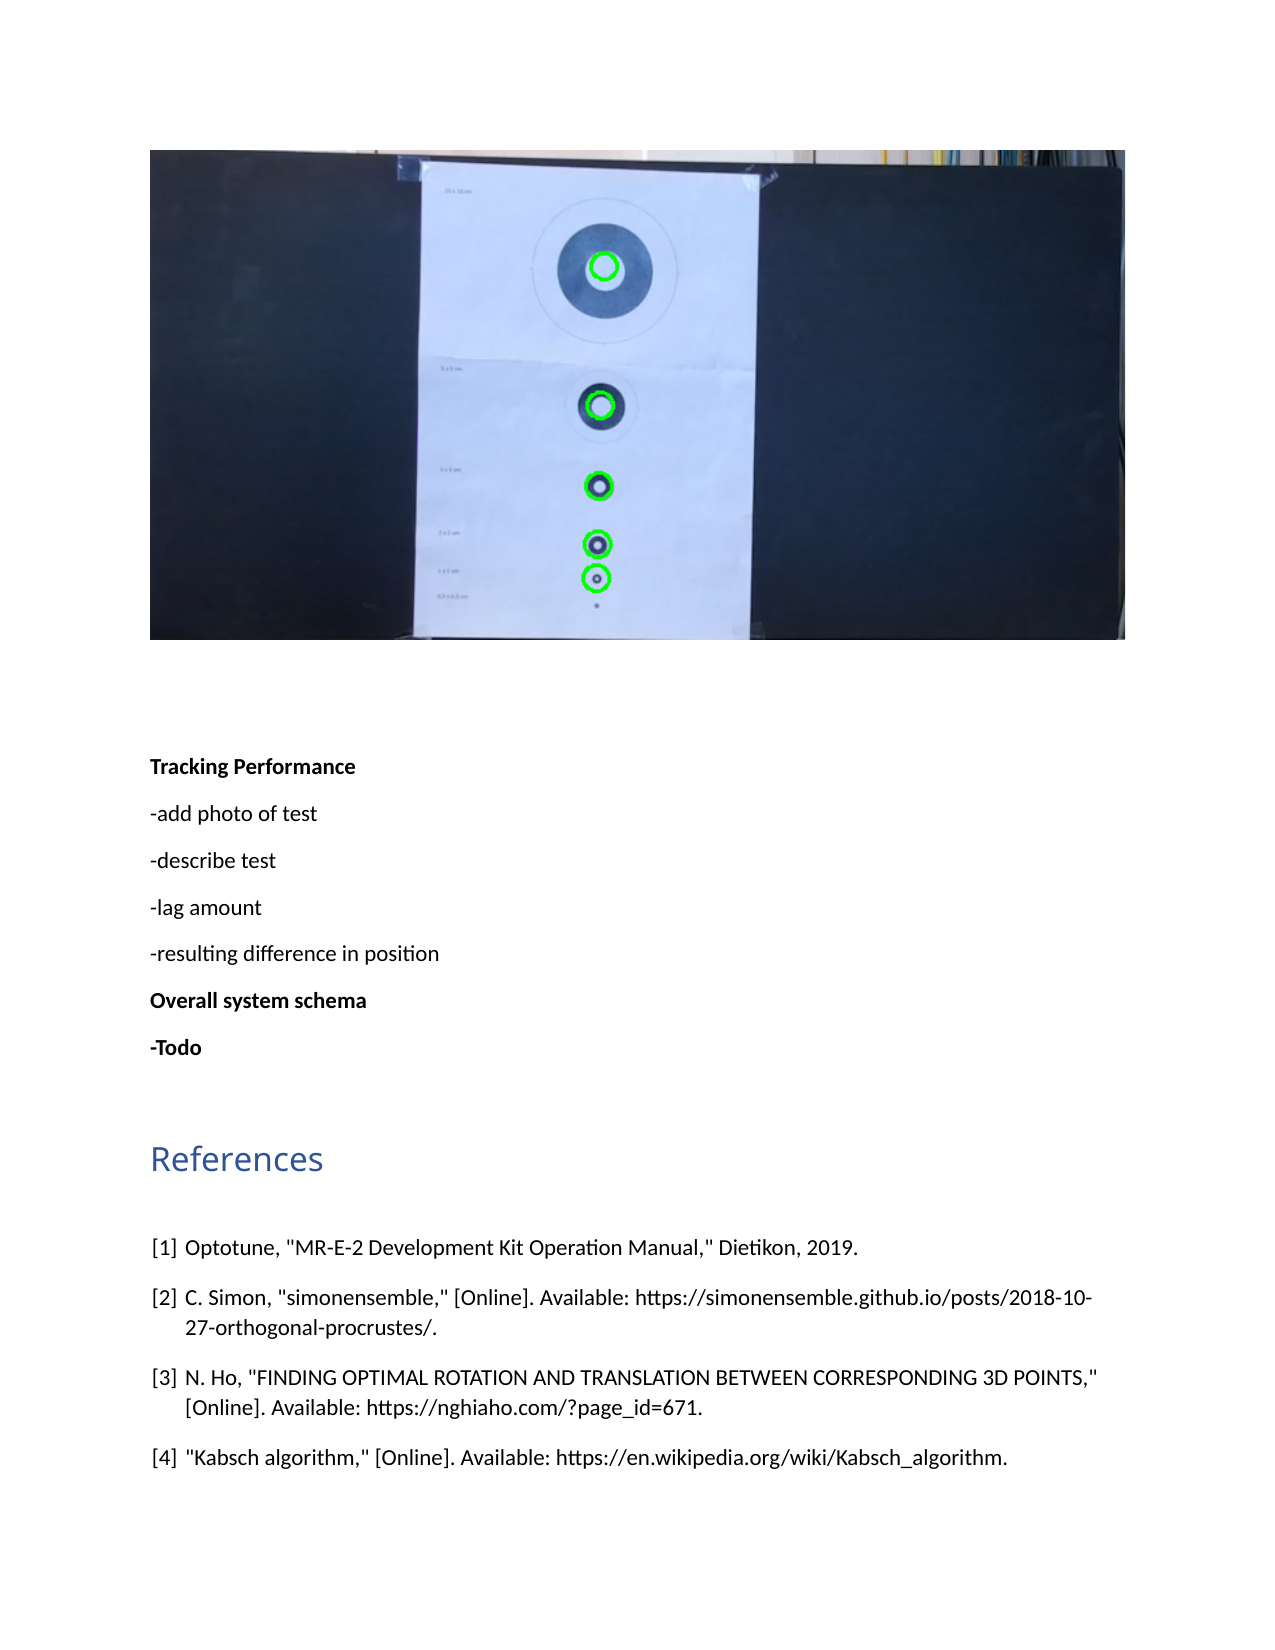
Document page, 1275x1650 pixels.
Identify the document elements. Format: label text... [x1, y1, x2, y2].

text -add photo of test [150, 799, 1125, 827]
text Overall system schema [150, 986, 1125, 1014]
picture [150, 150, 1125, 640]
text Tracking Performance [150, 752, 1125, 780]
text -Todo [150, 1033, 1125, 1061]
text -lag amount [150, 893, 1125, 921]
text -describe test [150, 846, 1125, 874]
text -resulting difference in position [150, 939, 1125, 967]
